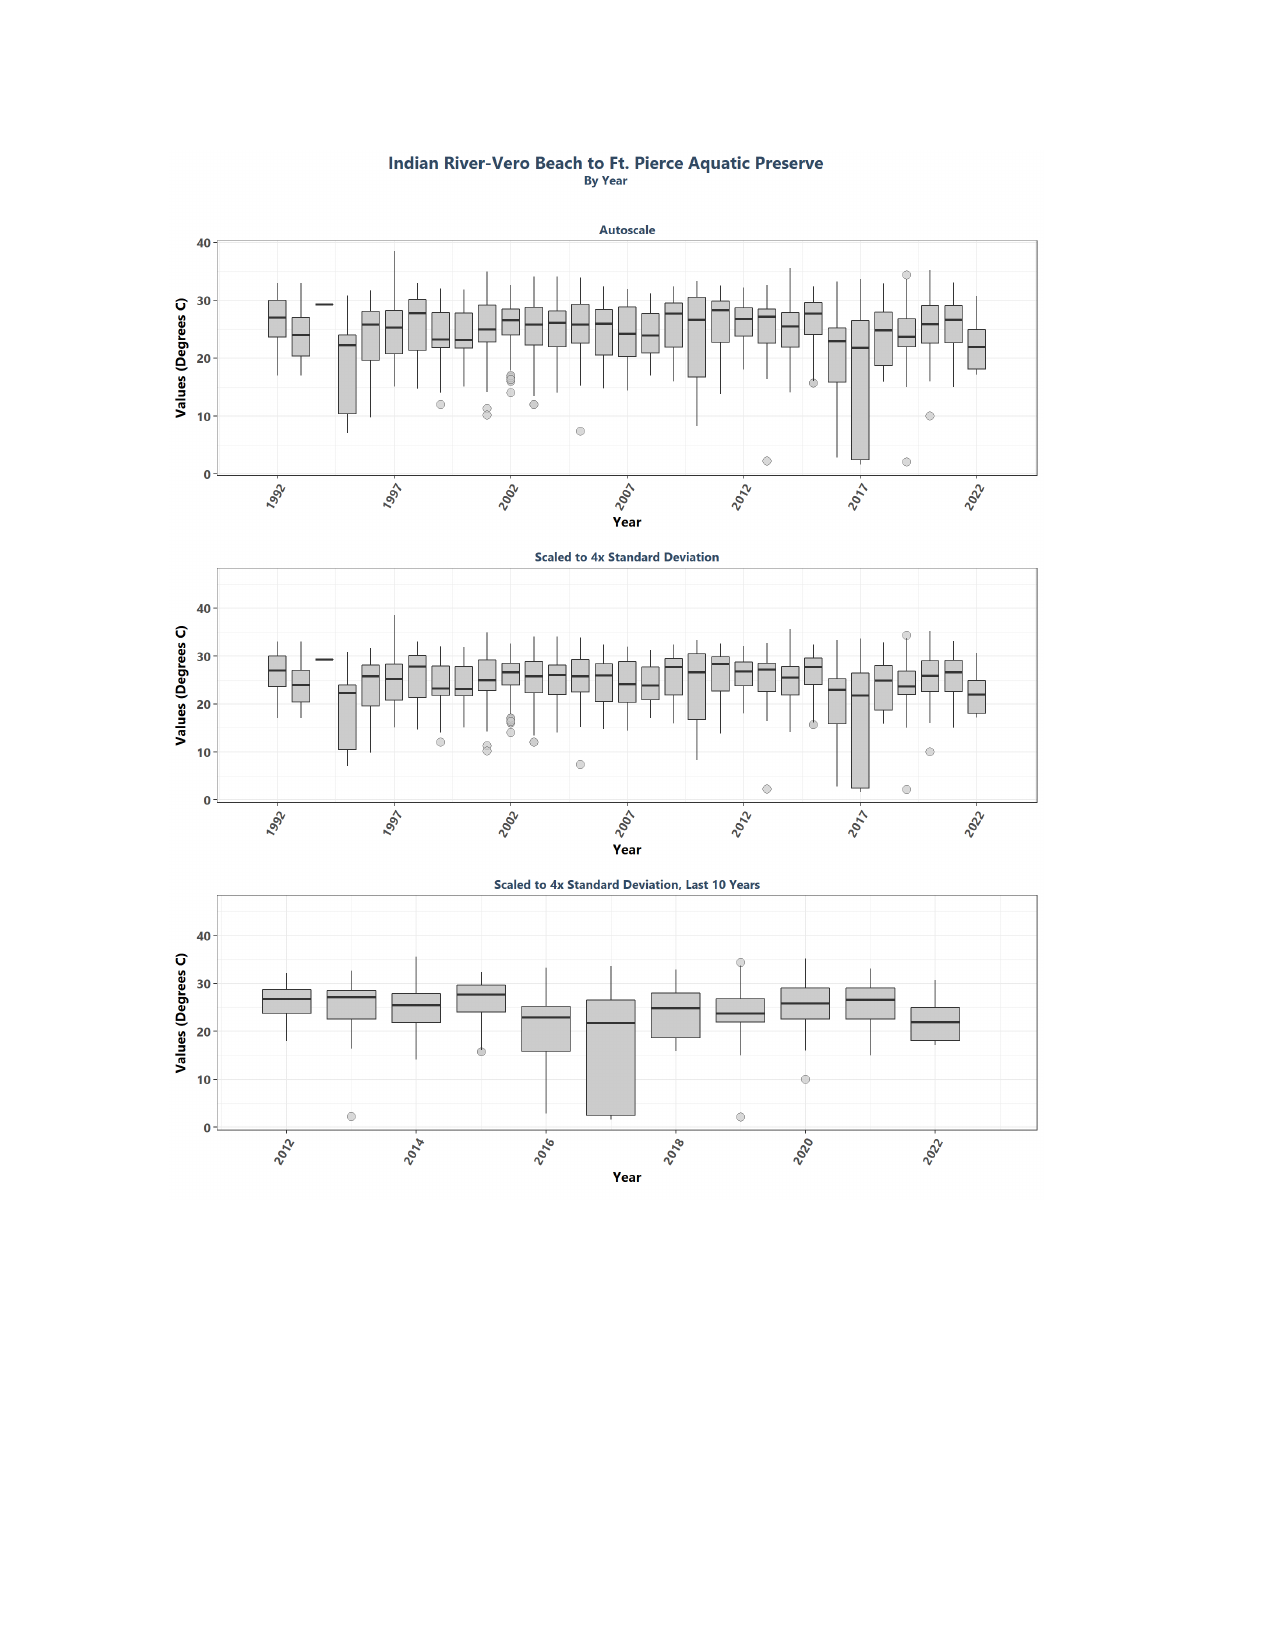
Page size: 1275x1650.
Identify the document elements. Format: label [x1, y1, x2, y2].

picture [168, 150, 1044, 1200]
